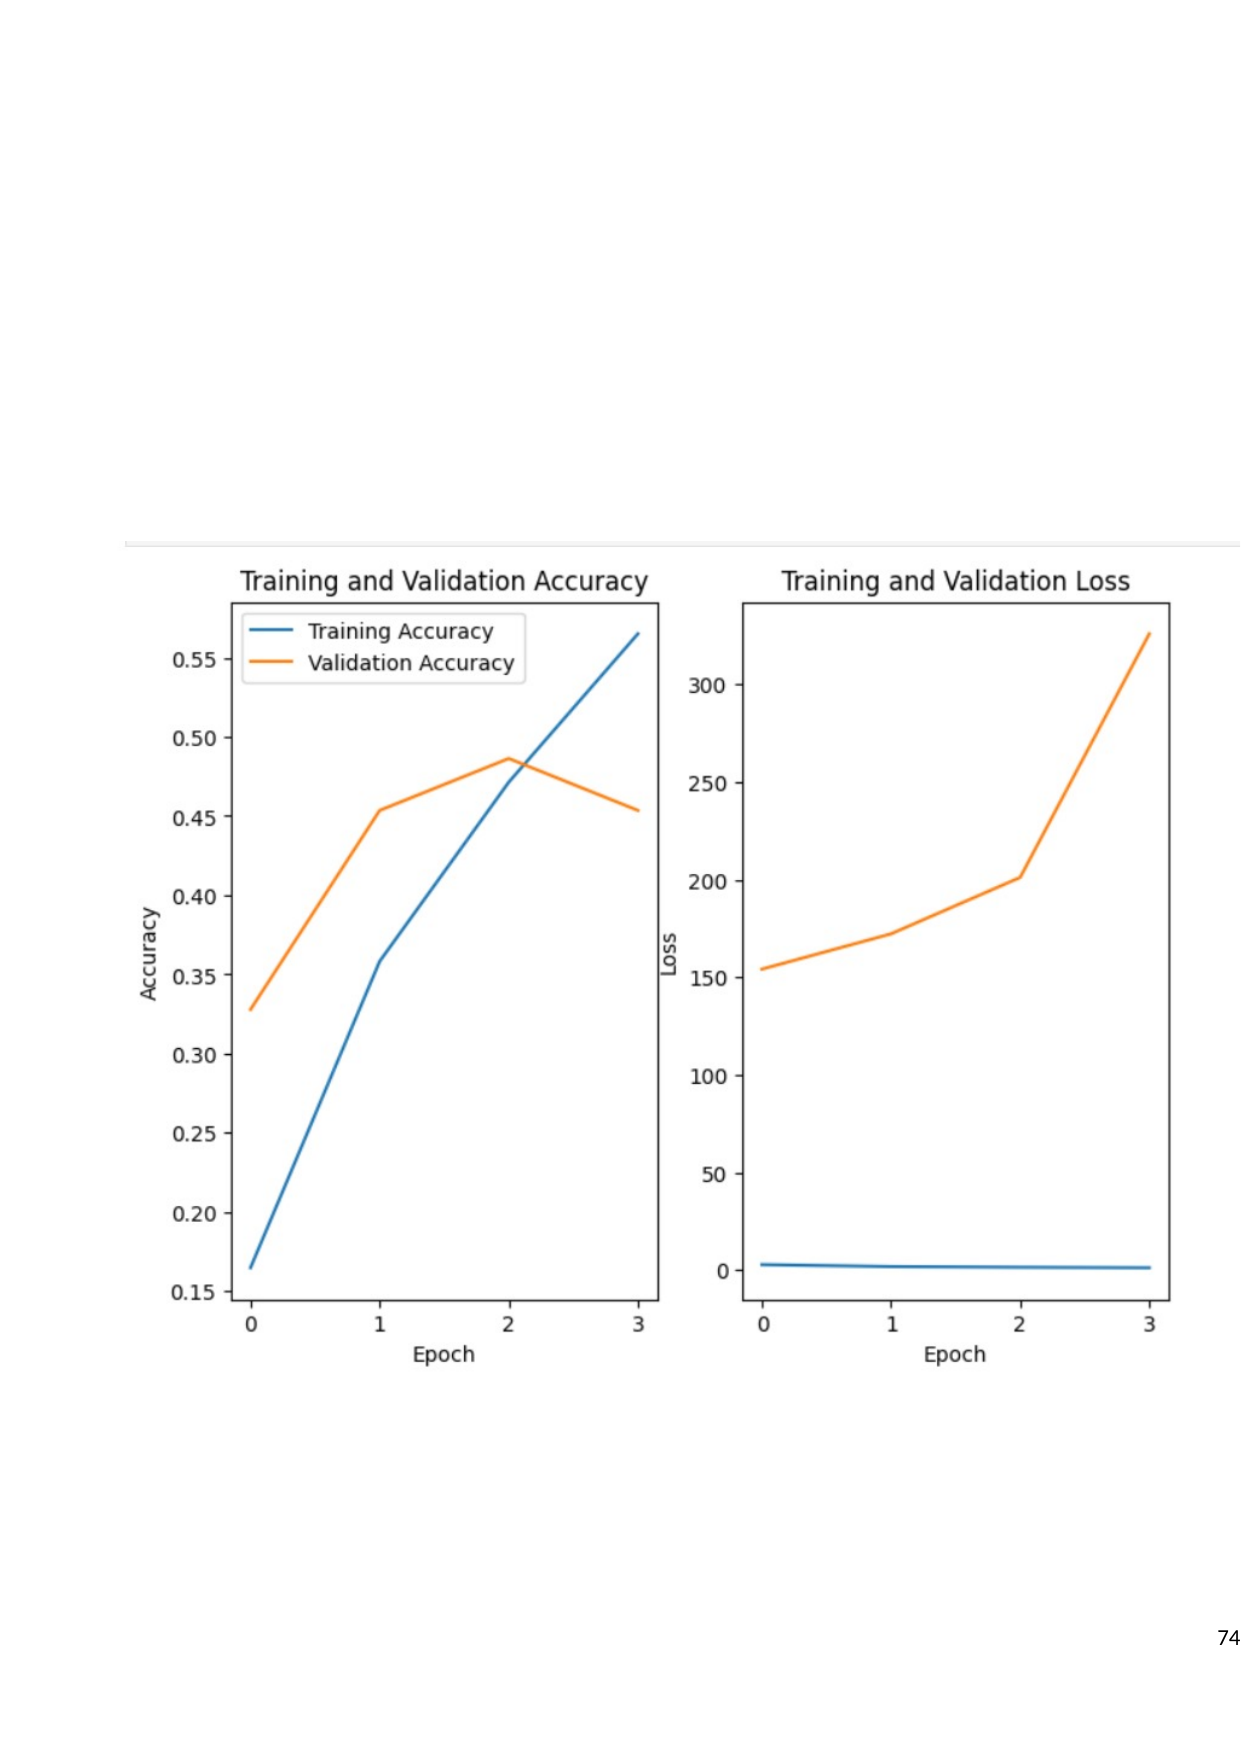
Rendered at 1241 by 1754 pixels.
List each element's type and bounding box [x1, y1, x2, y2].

picture [32, 541, 1241, 1386]
